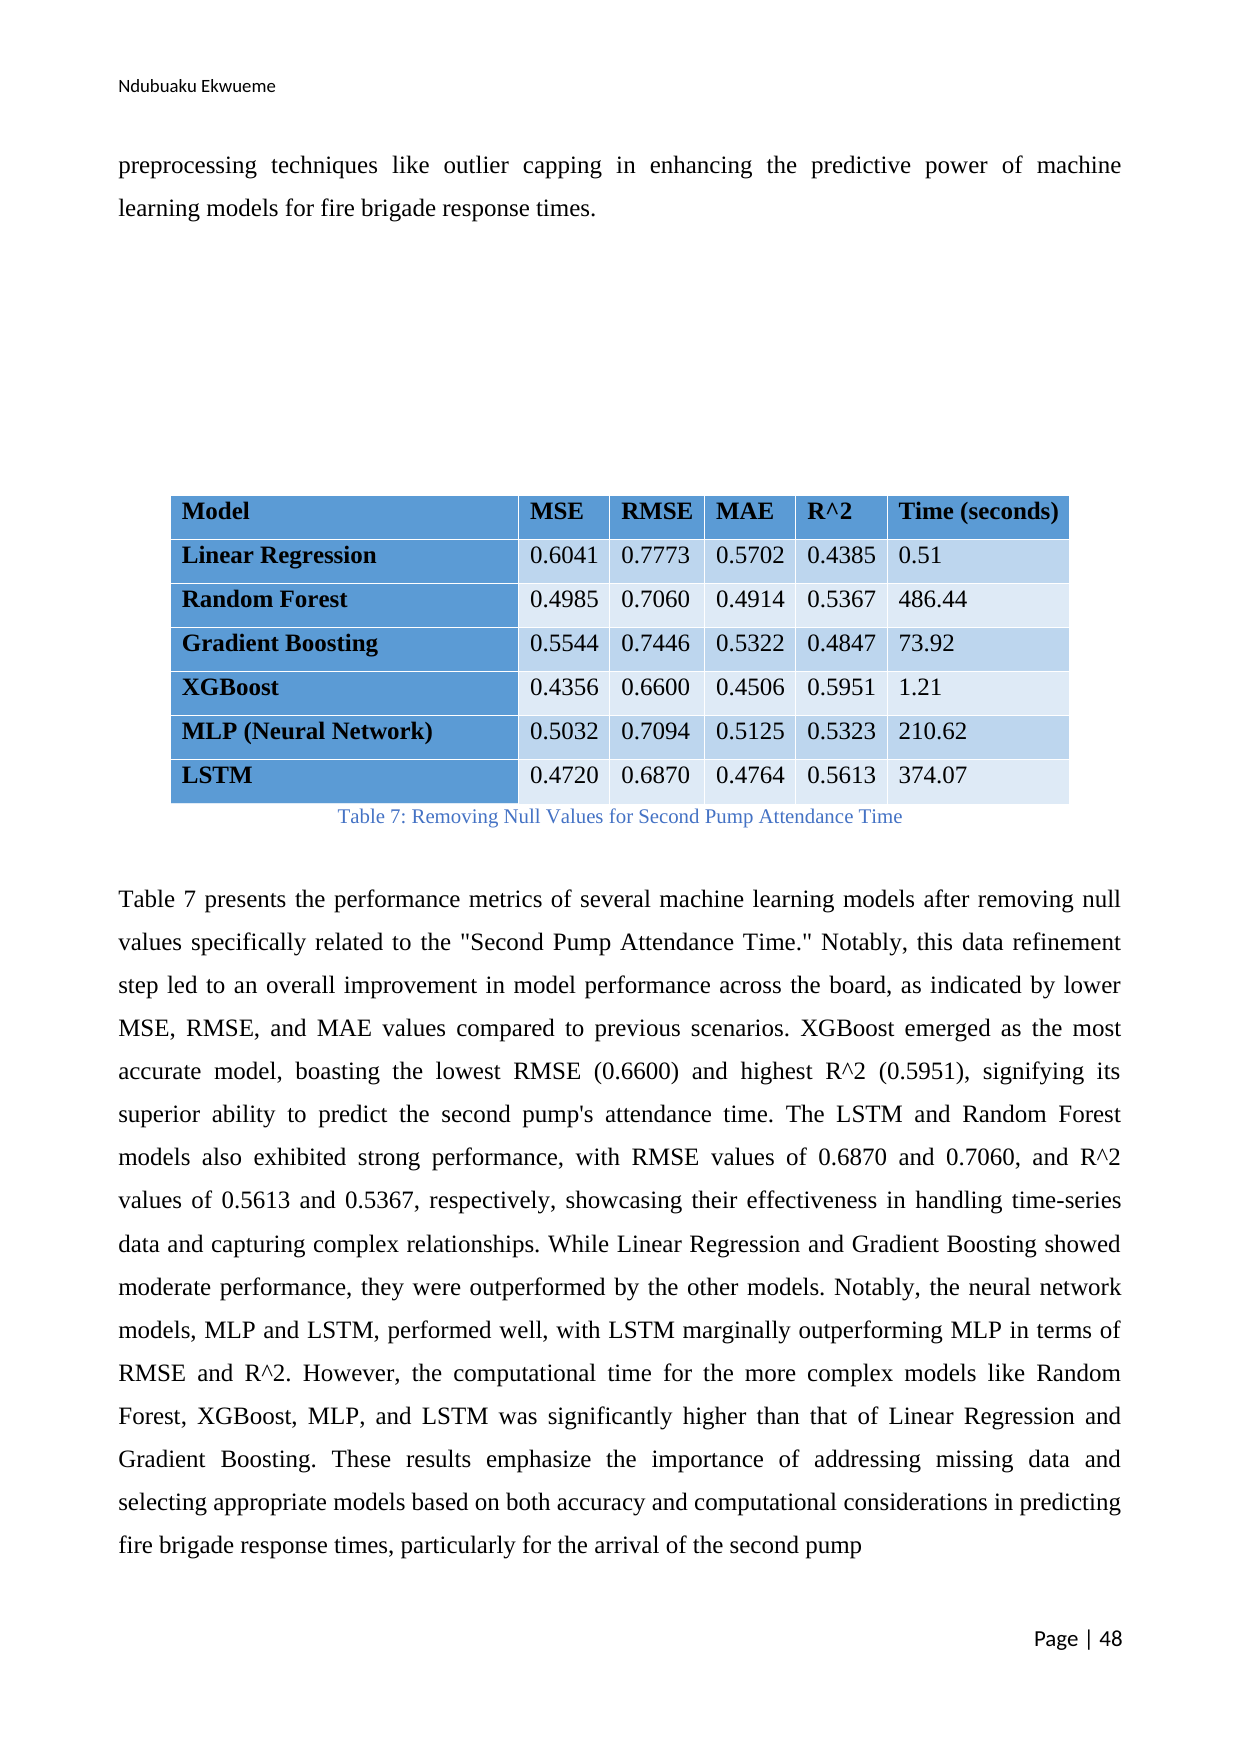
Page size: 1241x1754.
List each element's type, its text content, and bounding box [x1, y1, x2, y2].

table_cell Linear Regression [171, 540, 518, 583]
table_cell 0.7446 [610, 628, 704, 671]
table_cell 0.4385 [796, 540, 887, 583]
table_cell 0.5032 [519, 716, 609, 759]
table_header Time (seconds) [888, 496, 1069, 539]
table_cell 0.7060 [610, 584, 704, 627]
table_cell 374.07 [888, 760, 1069, 803]
table_cell MLP (Neural Network) [171, 716, 518, 759]
table_cell 0.5702 [705, 540, 795, 583]
table_cell 0.4764 [705, 760, 795, 803]
table_cell 0.5613 [796, 760, 887, 803]
table_cell 0.6600 [610, 672, 704, 715]
table_cell 0.5125 [705, 716, 795, 759]
table_header Model [171, 496, 518, 539]
table_cell XGBoost [171, 672, 518, 715]
table_cell 0.4985 [519, 584, 609, 627]
table_cell 0.7773 [610, 540, 704, 583]
table_cell 73.92 [888, 628, 1069, 671]
table_cell 210.62 [888, 716, 1069, 759]
table_cell 0.6041 [519, 540, 609, 583]
text Table 7: Removing Null Values for Second Pump Attendance Time [118, 804, 1122, 828]
table_cell 0.5323 [796, 716, 887, 759]
table_cell 486.44 [888, 584, 1069, 627]
table_cell 0.5367 [796, 584, 887, 627]
table_cell 0.5951 [796, 672, 887, 715]
table_header MAE [705, 496, 795, 539]
table_cell 0.5322 [705, 628, 795, 671]
table_cell 0.4914 [705, 584, 795, 627]
table_cell 0.4720 [519, 760, 609, 803]
text Table 7 presents the performance metrics of several machine learning models after removing null values specifically related to the "Second Pump Attendance Time." Notably, this data refinement step led to an overall improvement in model performance across the board, as indicated by lower MSE, RMSE, and MAE values compared to previous scenarios. XGBoost emerged as the most accurate model, boasting the lowest RMSE (0.6600) and highest R^2 (0.5951), signifying its superior ability to predict the second pump's attendance time. The LSTM and Random Forest models also exhibited strong performance, with RMSE values of 0.6870 and 0.7060, and R^2 values of 0.5613 and 0.5367, respectively, showcasing their effectiveness in handling time-series data and capturing complex relationships. While Linear Regression and Gradient Boosting showed moderate performance, they were outperformed by the other models. Notably, the neural network models, MLP and LSTM, performed well, with LSTM marginally outperforming MLP in terms of RMSE and R^2. However, the computational time for the more complex models like Random Forest, XGBoost, MLP, and LSTM was significantly higher than that of Linear Regression and Gradient Boosting. These results emphasize the importance of addressing missing data and selecting appropriate models based on both accuracy and computational considerations in predicting fire brigade response times, particularly for the arrival of the second pump [118, 884, 1122, 1559]
table_header RMSE [610, 496, 704, 539]
table_cell 1.21 [888, 672, 1069, 715]
table_cell Gradient Boosting [171, 628, 518, 671]
table_cell 0.7094 [610, 716, 704, 759]
table_cell 0.51 [888, 540, 1069, 583]
table_cell LSTM [171, 760, 518, 803]
table_cell 0.6870 [610, 760, 704, 803]
table_cell 0.4847 [796, 628, 887, 671]
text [118, 150, 1122, 222]
table_cell Random Forest [171, 584, 518, 627]
table_cell 0.4506 [705, 672, 795, 715]
table_header MSE [519, 496, 609, 539]
table_cell 0.4356 [519, 672, 609, 715]
table_header R^2 [796, 496, 887, 539]
table_cell 0.5544 [519, 628, 609, 671]
